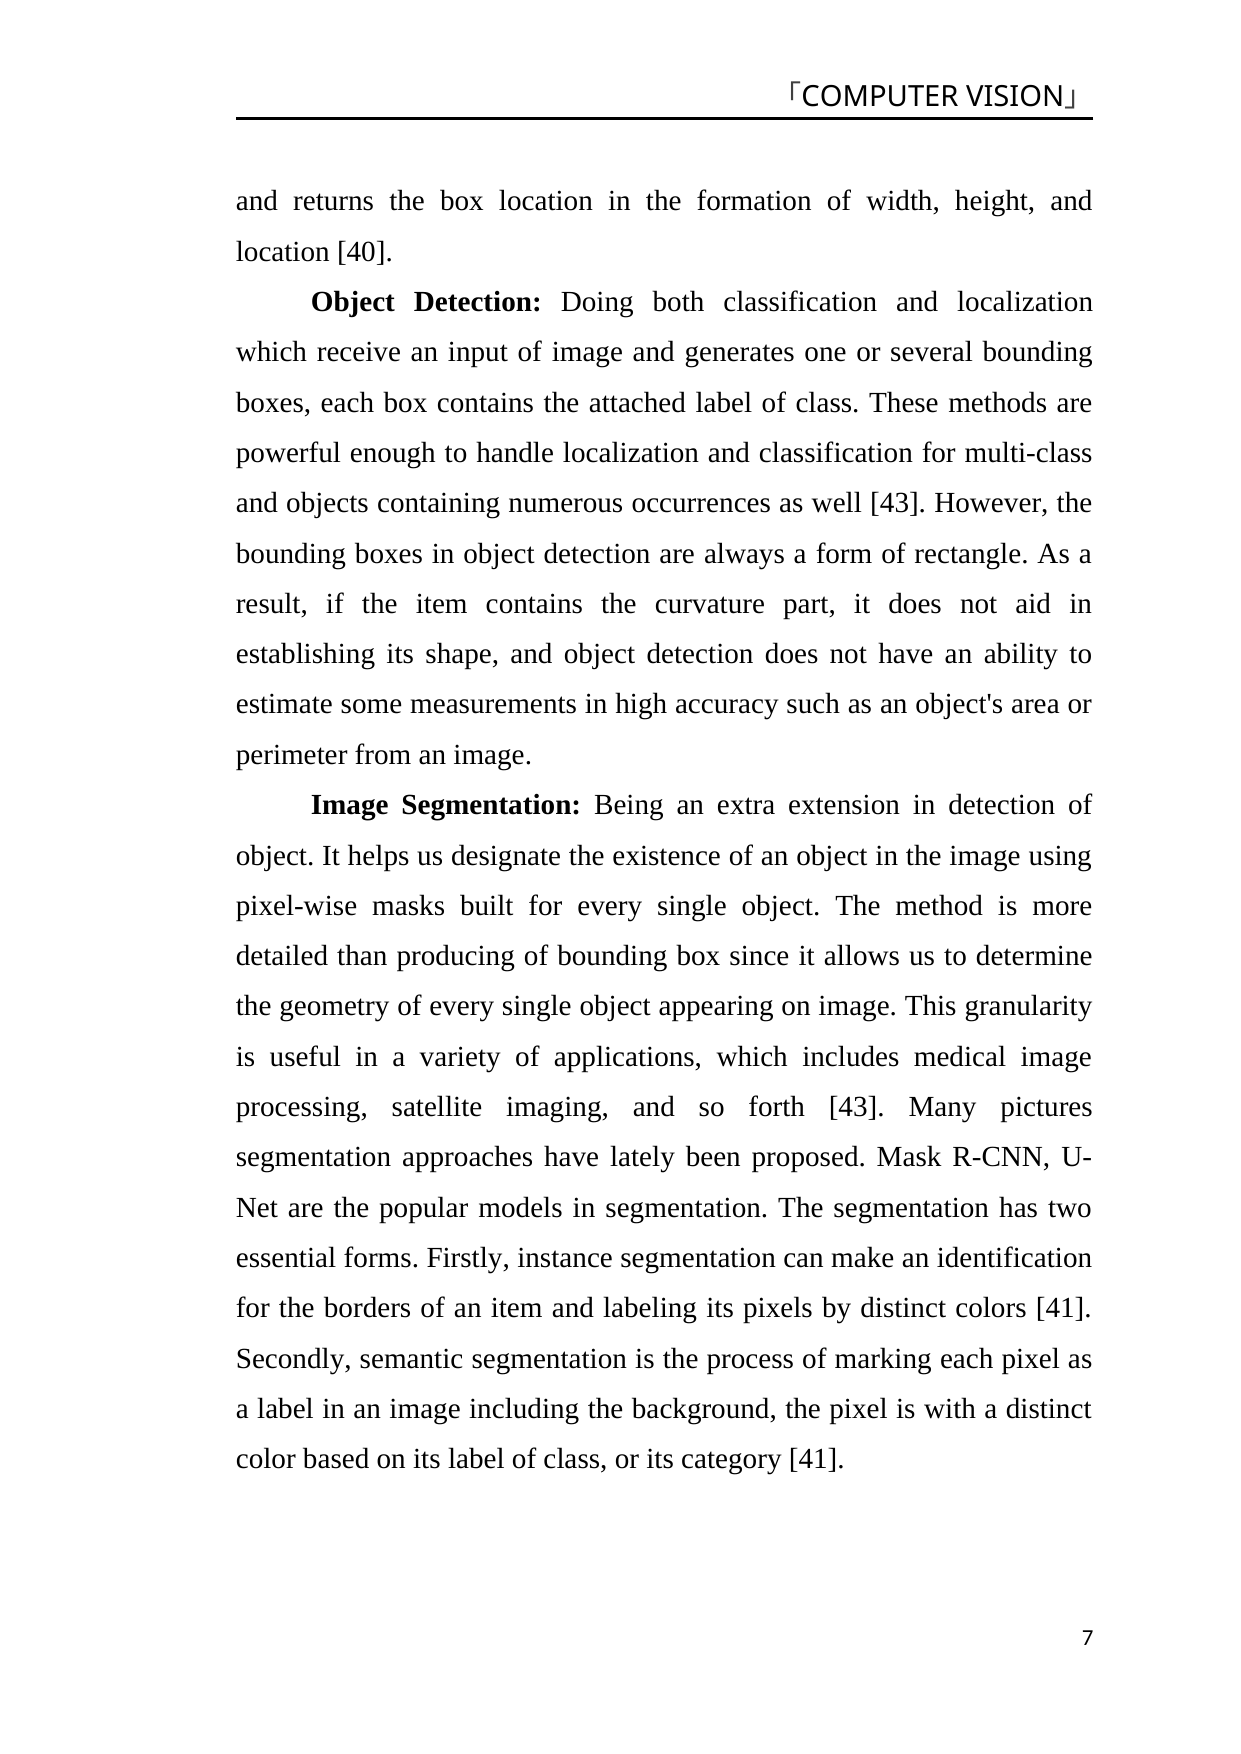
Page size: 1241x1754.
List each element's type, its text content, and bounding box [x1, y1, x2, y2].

text Image Segmentation: Being an extra extension in detection of object. It helps us designate the existence of an object in the image using pixel-wise masks built for every single object. The method is more detailed than producing of bounding box since it allows us to determine the geometry of every single object appearing on image. This granularity is useful in a variety of applications, which includes medical image processing, satellite imaging, and so forth [43]. Many pictures segmentation approaches have lately been proposed. Mask R-CNN, U-Net are the popular models in segmentation. The segmentation has two essential forms. Firstly, instance segmentation can make an identification for the borders of an item and labeling its pixels by distinct colors [41]. Secondly, semantic segmentation is the process of marking each pixel as a label in an image including the background, the pixel is with a distinct color based on its label of class, or its category [41]. [236, 787, 1093, 1475]
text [236, 183, 1093, 267]
text Object Detection: Doing both classification and localization which receive an input of image and generates one or several bounding boxes, each box contains the attached label of class. These methods are powerful enough to handle localization and classification for multi-class and objects containing numerous occurrences as well [43]. However, the bounding boxes in object detection are always a form of rectangle. As a result, if the item contains the curvature part, it does not aid in establishing its shape, and object detection does not have an ability to estimate some measurements in high accuracy such as an object's area or perimeter from an image. [236, 284, 1093, 771]
